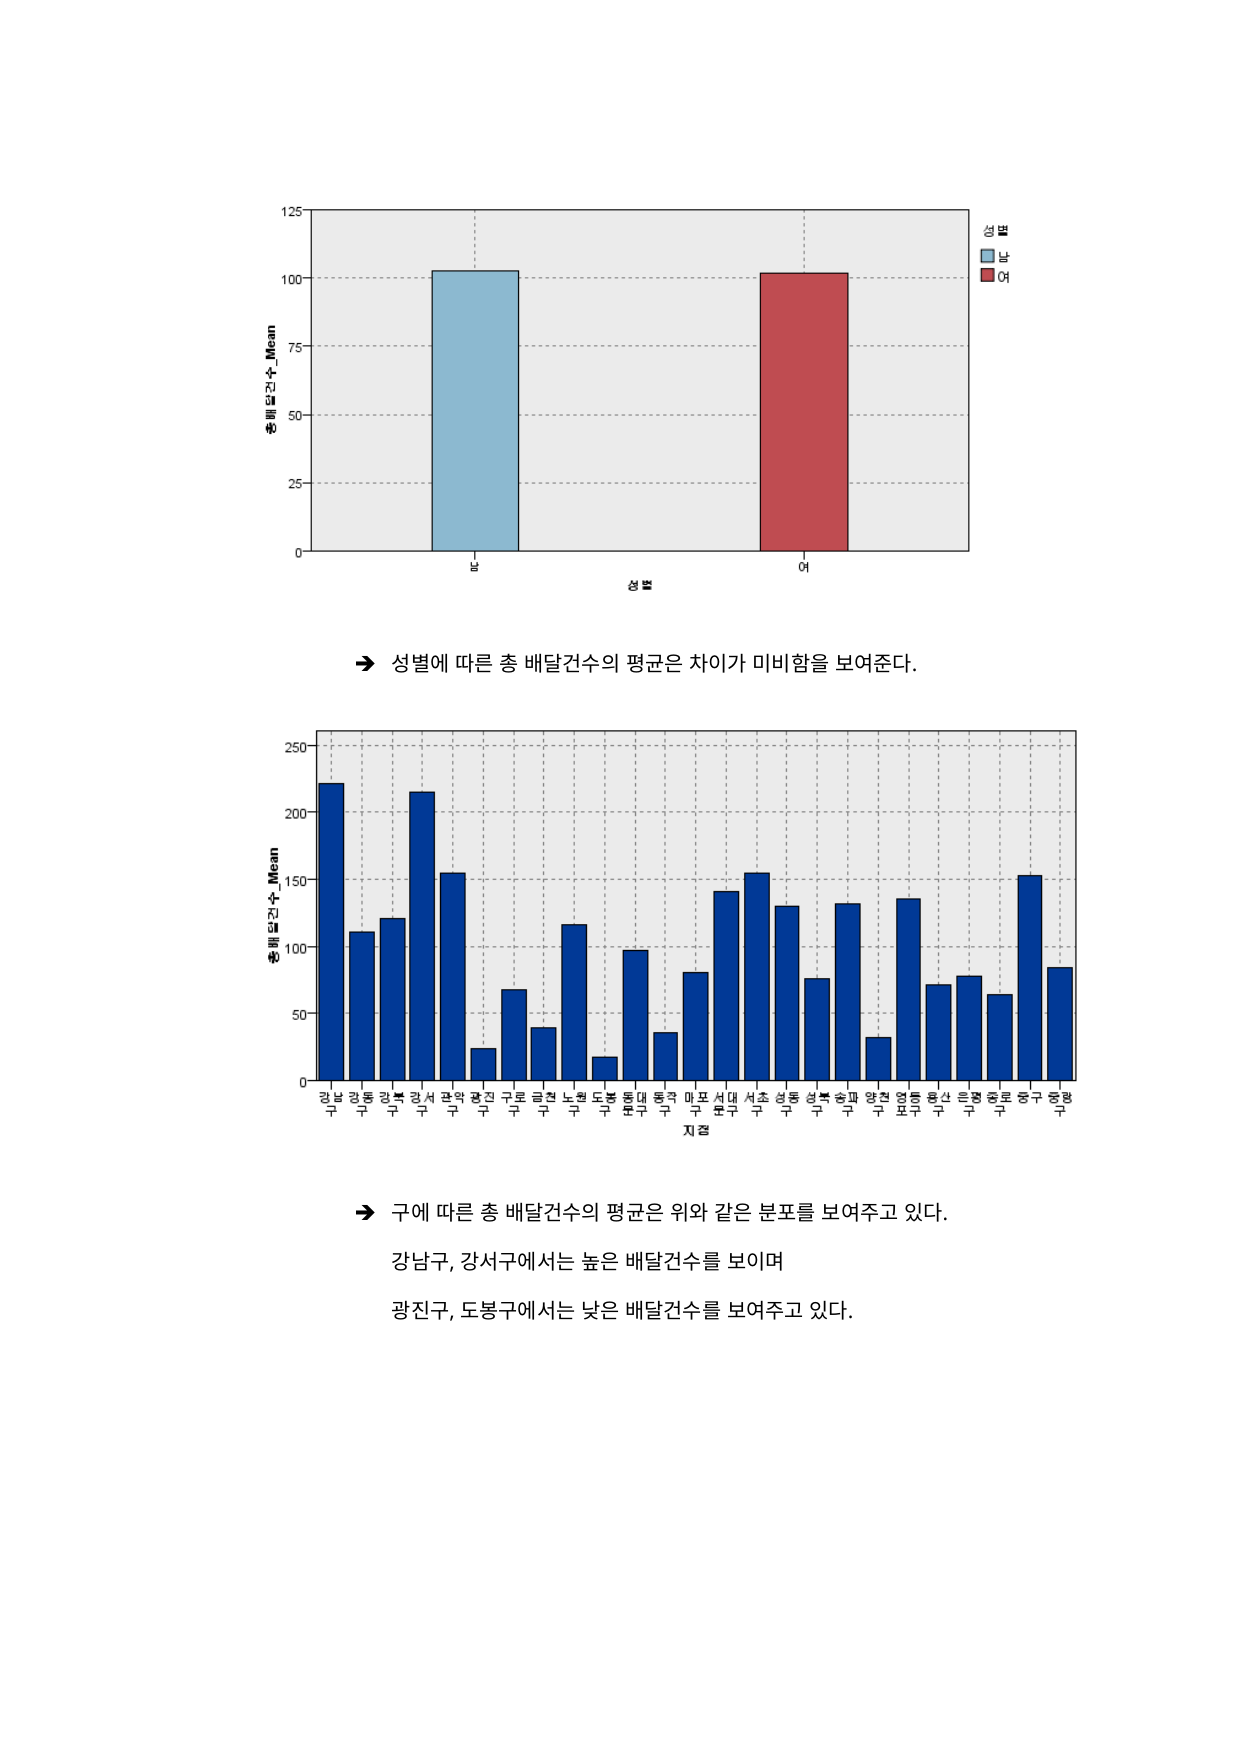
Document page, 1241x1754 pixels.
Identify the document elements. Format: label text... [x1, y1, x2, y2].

list 광진구, 도봉구에서는 낮은 배달건수를 보여주고 있다. [392, 1295, 1090, 1325]
list 성별에 따른 총 배달건수의 평균은 차이가 미비함을 보여준다. [354, 647, 1090, 677]
list 강남구, 강서구에서는 높은 배달건수를 보이며 [392, 1245, 1090, 1276]
list 구에 따른 총 배달건수의 평균은 위와 같은 분포를 보여주고 있다. [354, 1196, 1090, 1226]
picture [229, 696, 1111, 1177]
picture [229, 177, 1057, 629]
